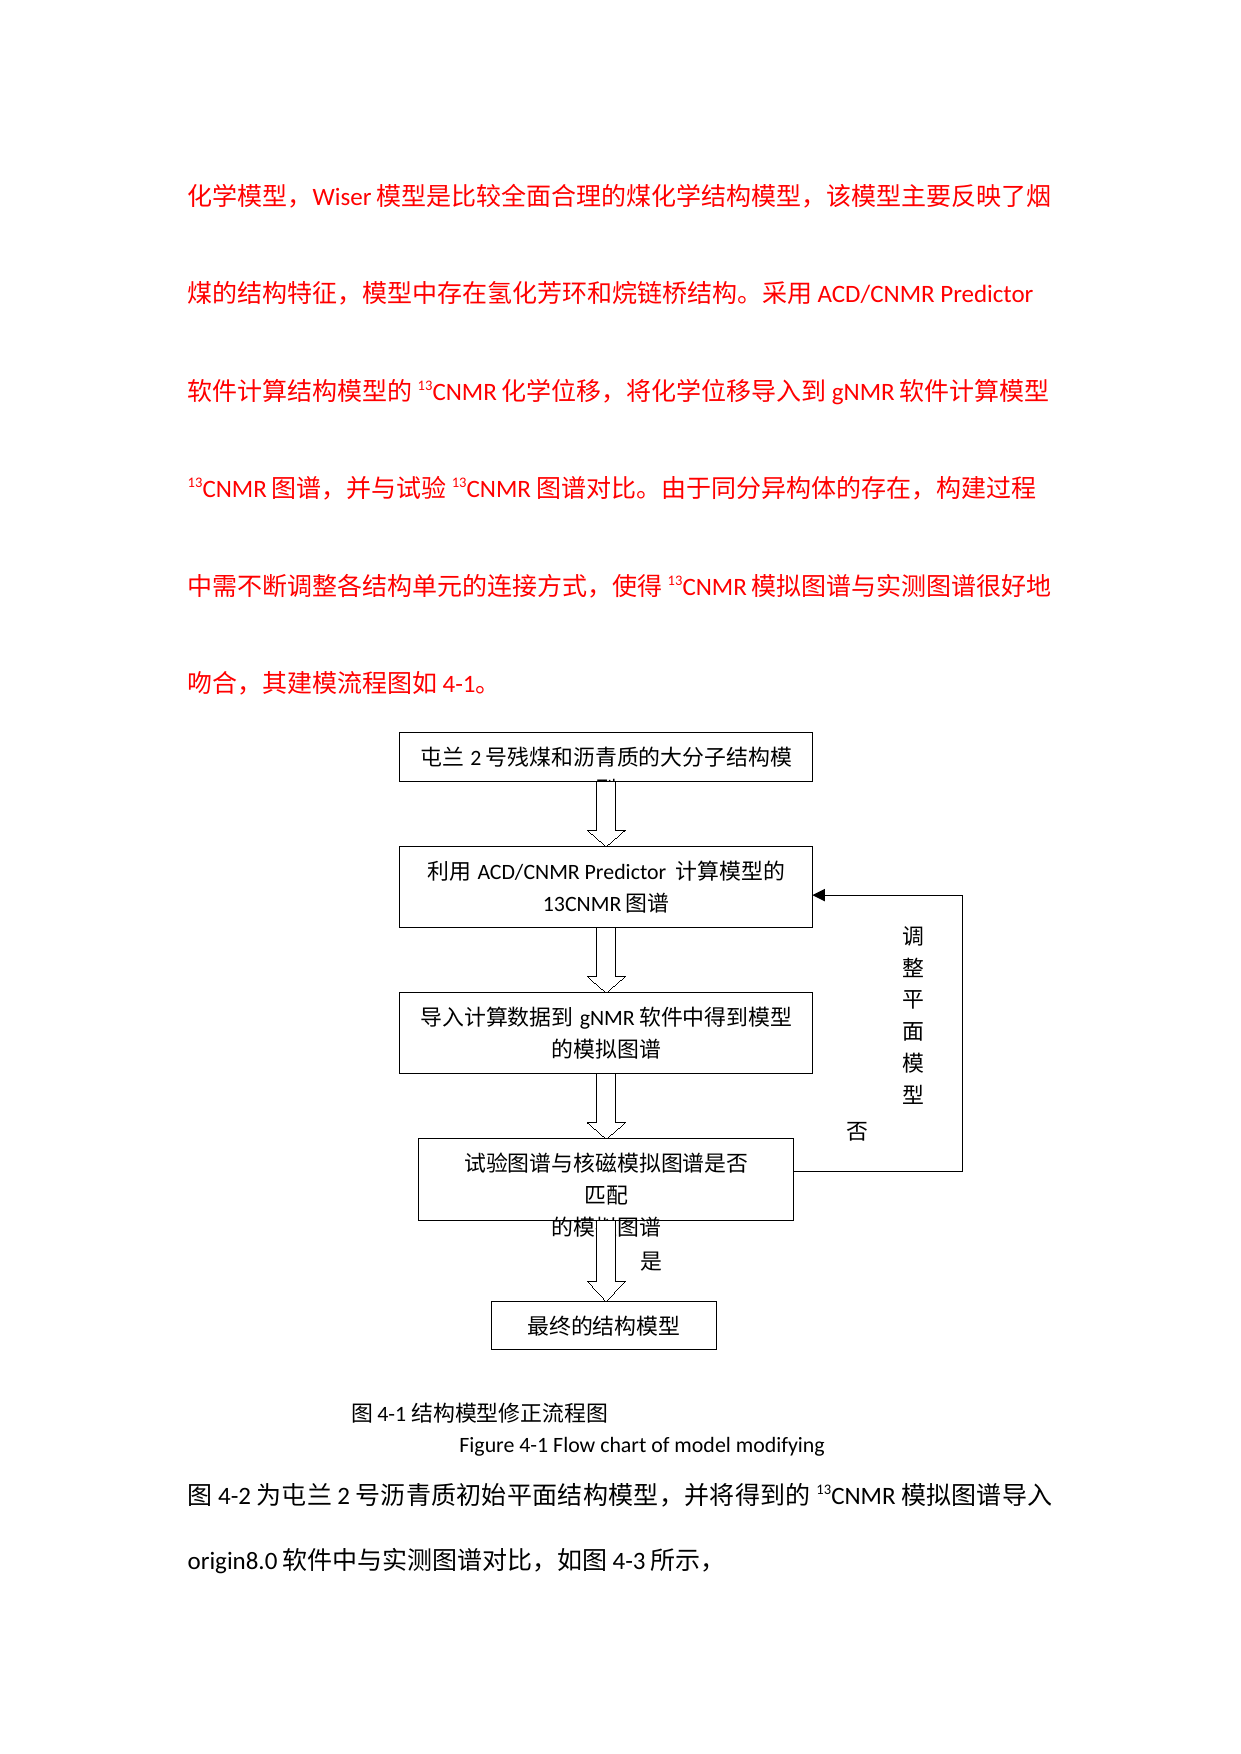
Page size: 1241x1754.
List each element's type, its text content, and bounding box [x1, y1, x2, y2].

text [187, 162, 1053, 714]
text Figure 4-1 Flow chart of model modifying [187, 1428, 1053, 1461]
text 图4-2为屯兰2号沥青质初始平面结构模型，并将得到的13CNMR模拟图谱导入origin8.0软件中与实测图谱对比，如图4-3所示， [187, 1461, 1053, 1591]
text 图4-1 结构模型修正流程图 [187, 1396, 1053, 1428]
